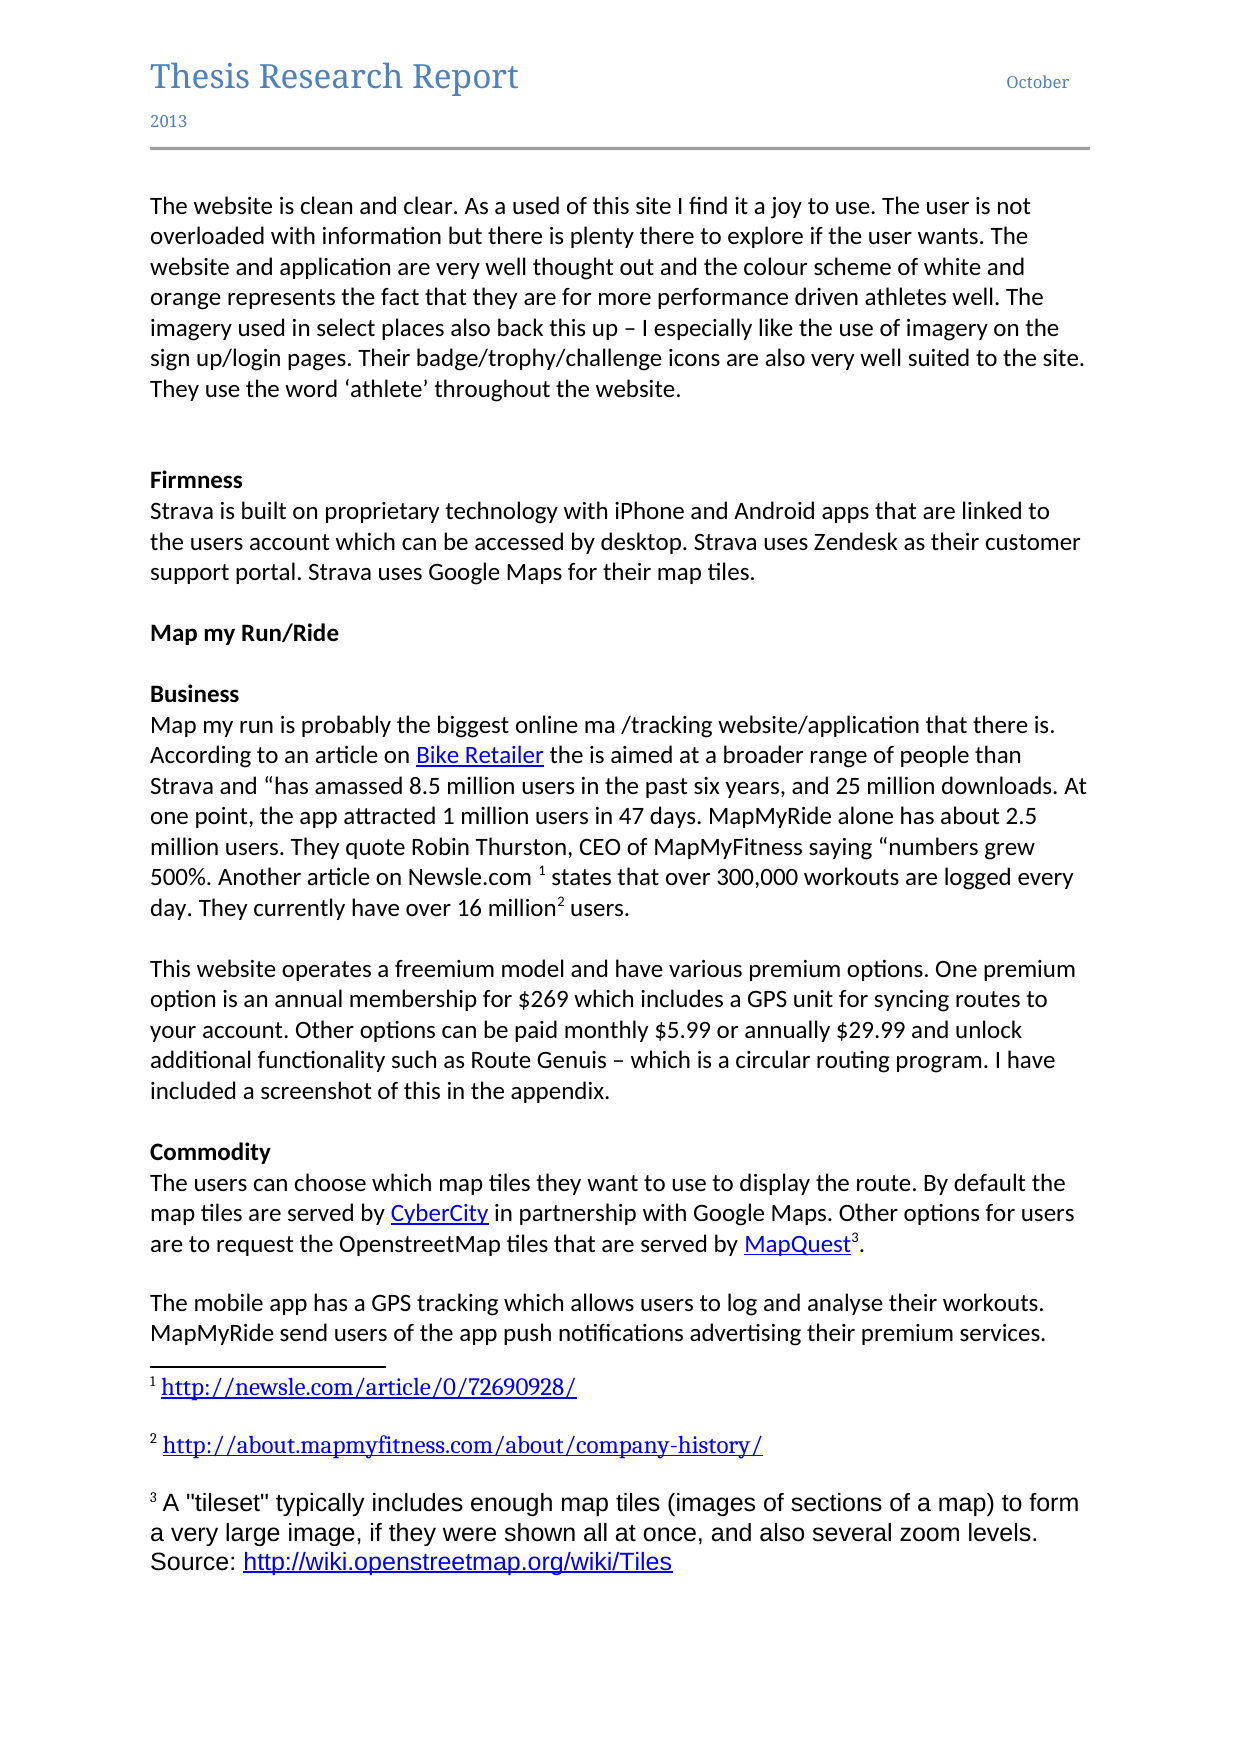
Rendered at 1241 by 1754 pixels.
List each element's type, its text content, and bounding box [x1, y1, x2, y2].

text The users can choose which map tiles they want to use to display the route. By default the map tiles are served by CyberCity in partnership with Google Maps. Other options for users are to request the OpenstreetMap tiles that are served by MapQuest. [150, 1167, 1090, 1287]
text This website operates a freemium model and have various premium options. One premium option is an annual membership for $269 which includes a GPS unit for syncing routes to your account. Other options can be paid monthly $5.99 or annually $29.99 and unlock additional functionality such as Route Genuis – which is a circular routing program. I have included a screenshot of this in the appendix. [150, 953, 1090, 1106]
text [150, 1287, 1090, 1348]
text They use the word ‘athlete’ throughout the website. [150, 373, 1090, 404]
text Firmness [150, 465, 1090, 495]
text Map my run is probably the biggest online ma /tracking website/application that there is. According to an article on Bike Retailer the is aimed at a broader range of people than Strava and “has amassed 8.5 million users in the past six years, and 25 million downloads. At one point, the app attracted 1 million users in 47 days. MapMyRide alone has about 2.5 million users. They quote Robin Thurston, CEO of MapMyFitness saying “numbers grew 500%. Another article on Newsle.com states that over 300,000 workouts are logged every day. They currently have over 16 million users. [150, 709, 1090, 922]
text Map my Run/Ride [150, 617, 1090, 648]
text The website is clean and clear. As a used of this site I find it a joy to use. The user is not overloaded with information but there is plenty there to explore if the user wants. The website and application are very well thought out and the colour scheme of white and orange represents the fact that they are for more performance driven athletes well. The imagery used in select places also back this up – I especially like the use of imagery on the sign up/login pages. Their badge/trophy/challenge icons are also very well suited to the site. [150, 190, 1090, 373]
text Commodity [150, 1136, 1090, 1167]
text Business [150, 678, 1090, 709]
text Strava is built on proprietary technology with iPhone and Android apps that are linked to the users account which can be accessed by desktop. Strava uses Zendesk as their customer support portal. Strava uses Google Maps for their map tiles. [150, 495, 1090, 587]
